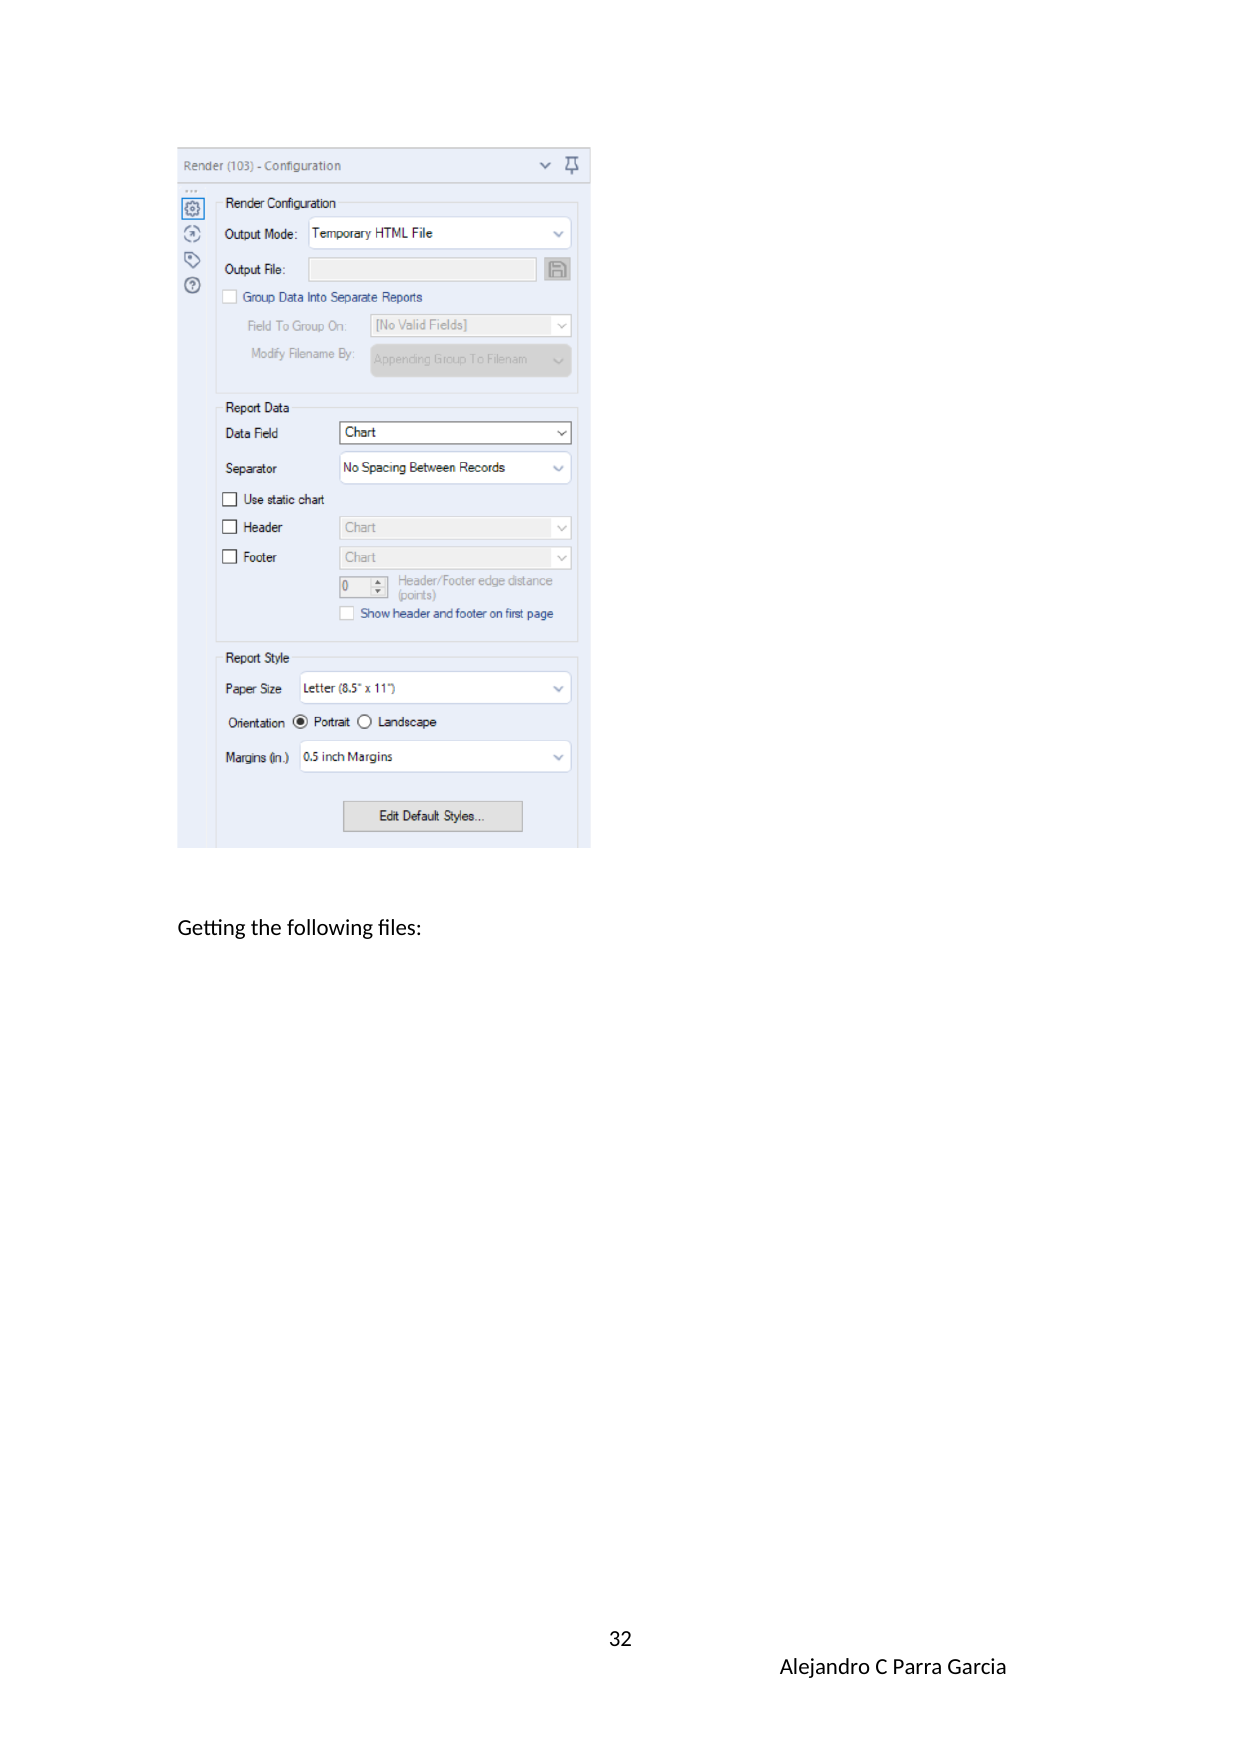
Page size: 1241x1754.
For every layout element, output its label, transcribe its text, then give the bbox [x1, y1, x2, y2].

picture [177, 147, 591, 848]
text Getting the following files: [177, 913, 1063, 941]
